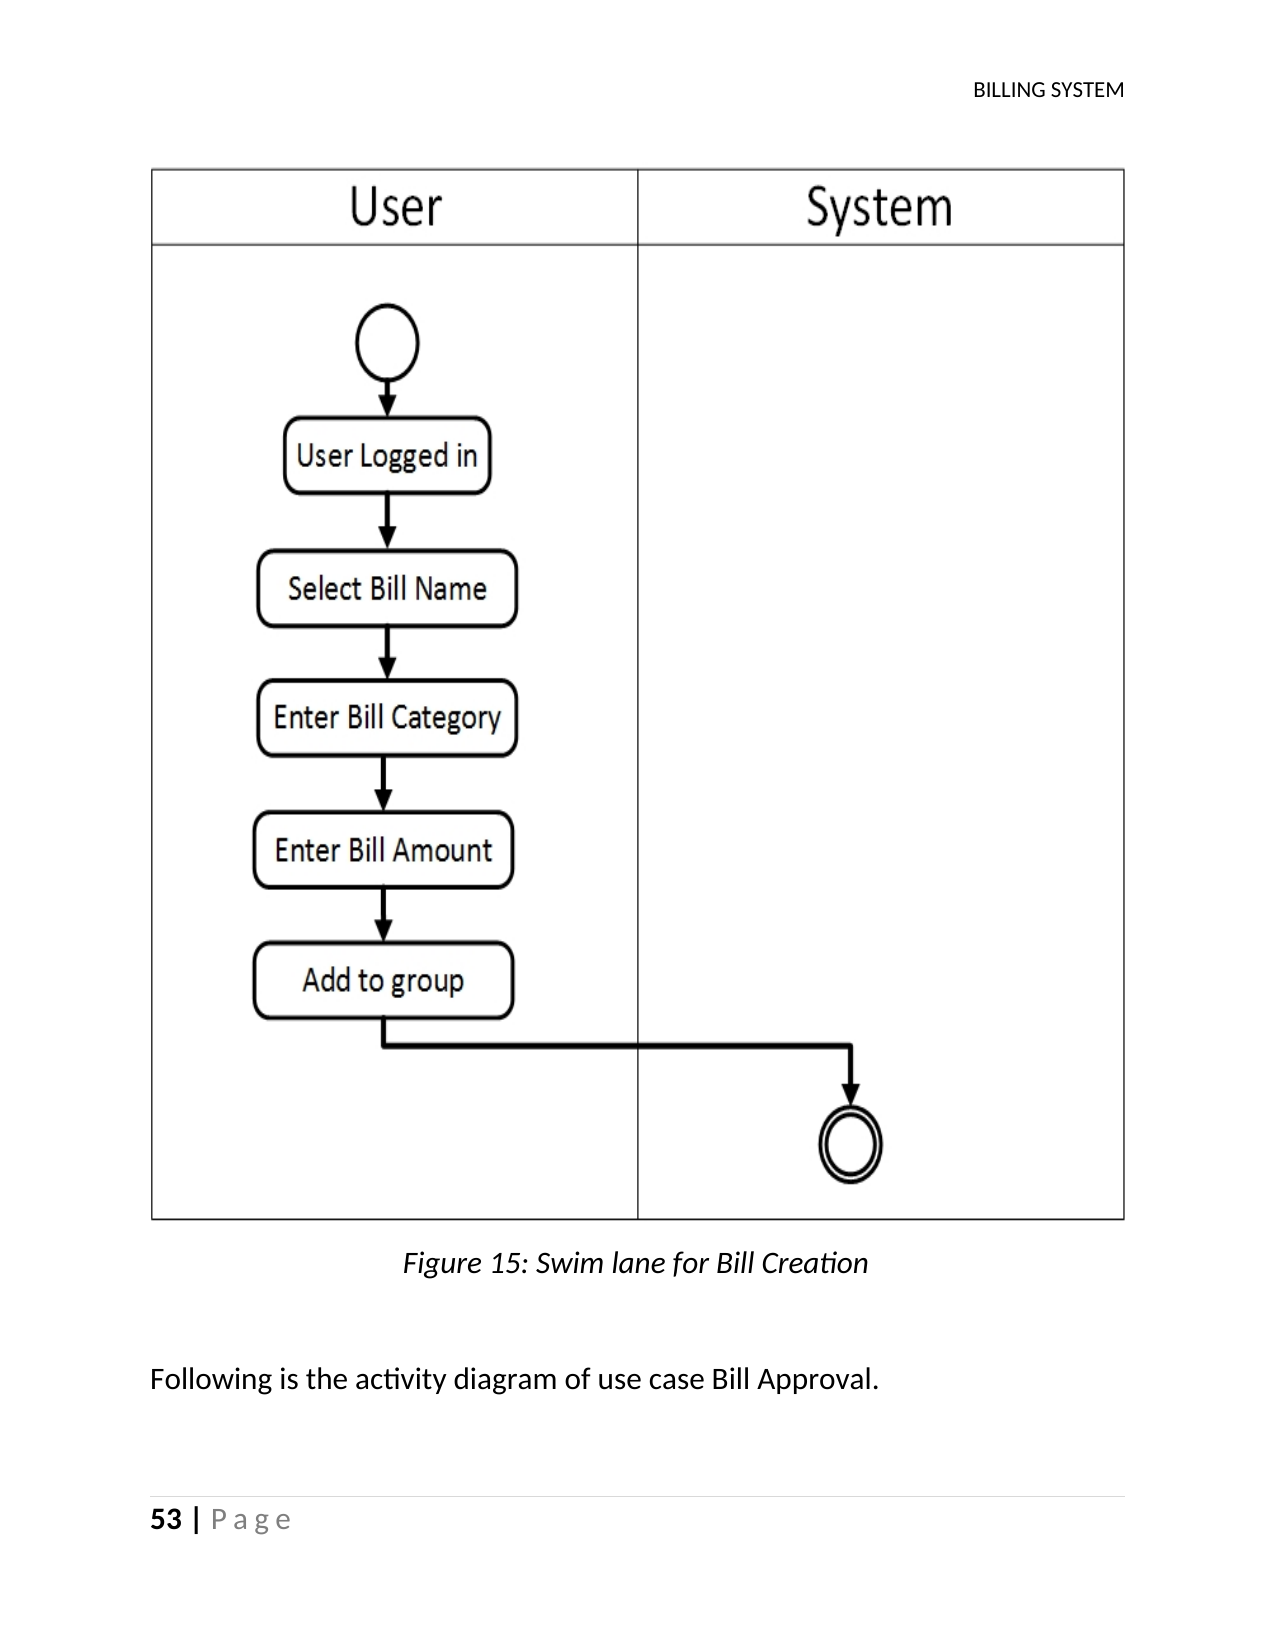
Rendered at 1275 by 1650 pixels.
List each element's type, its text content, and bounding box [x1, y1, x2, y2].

text Figure 15: Swim lane for Bill Creation [150, 1243, 1125, 1281]
picture [150, 150, 1125, 1222]
text Following is the activity diagram of use case Bill Approval. [150, 1359, 1125, 1398]
